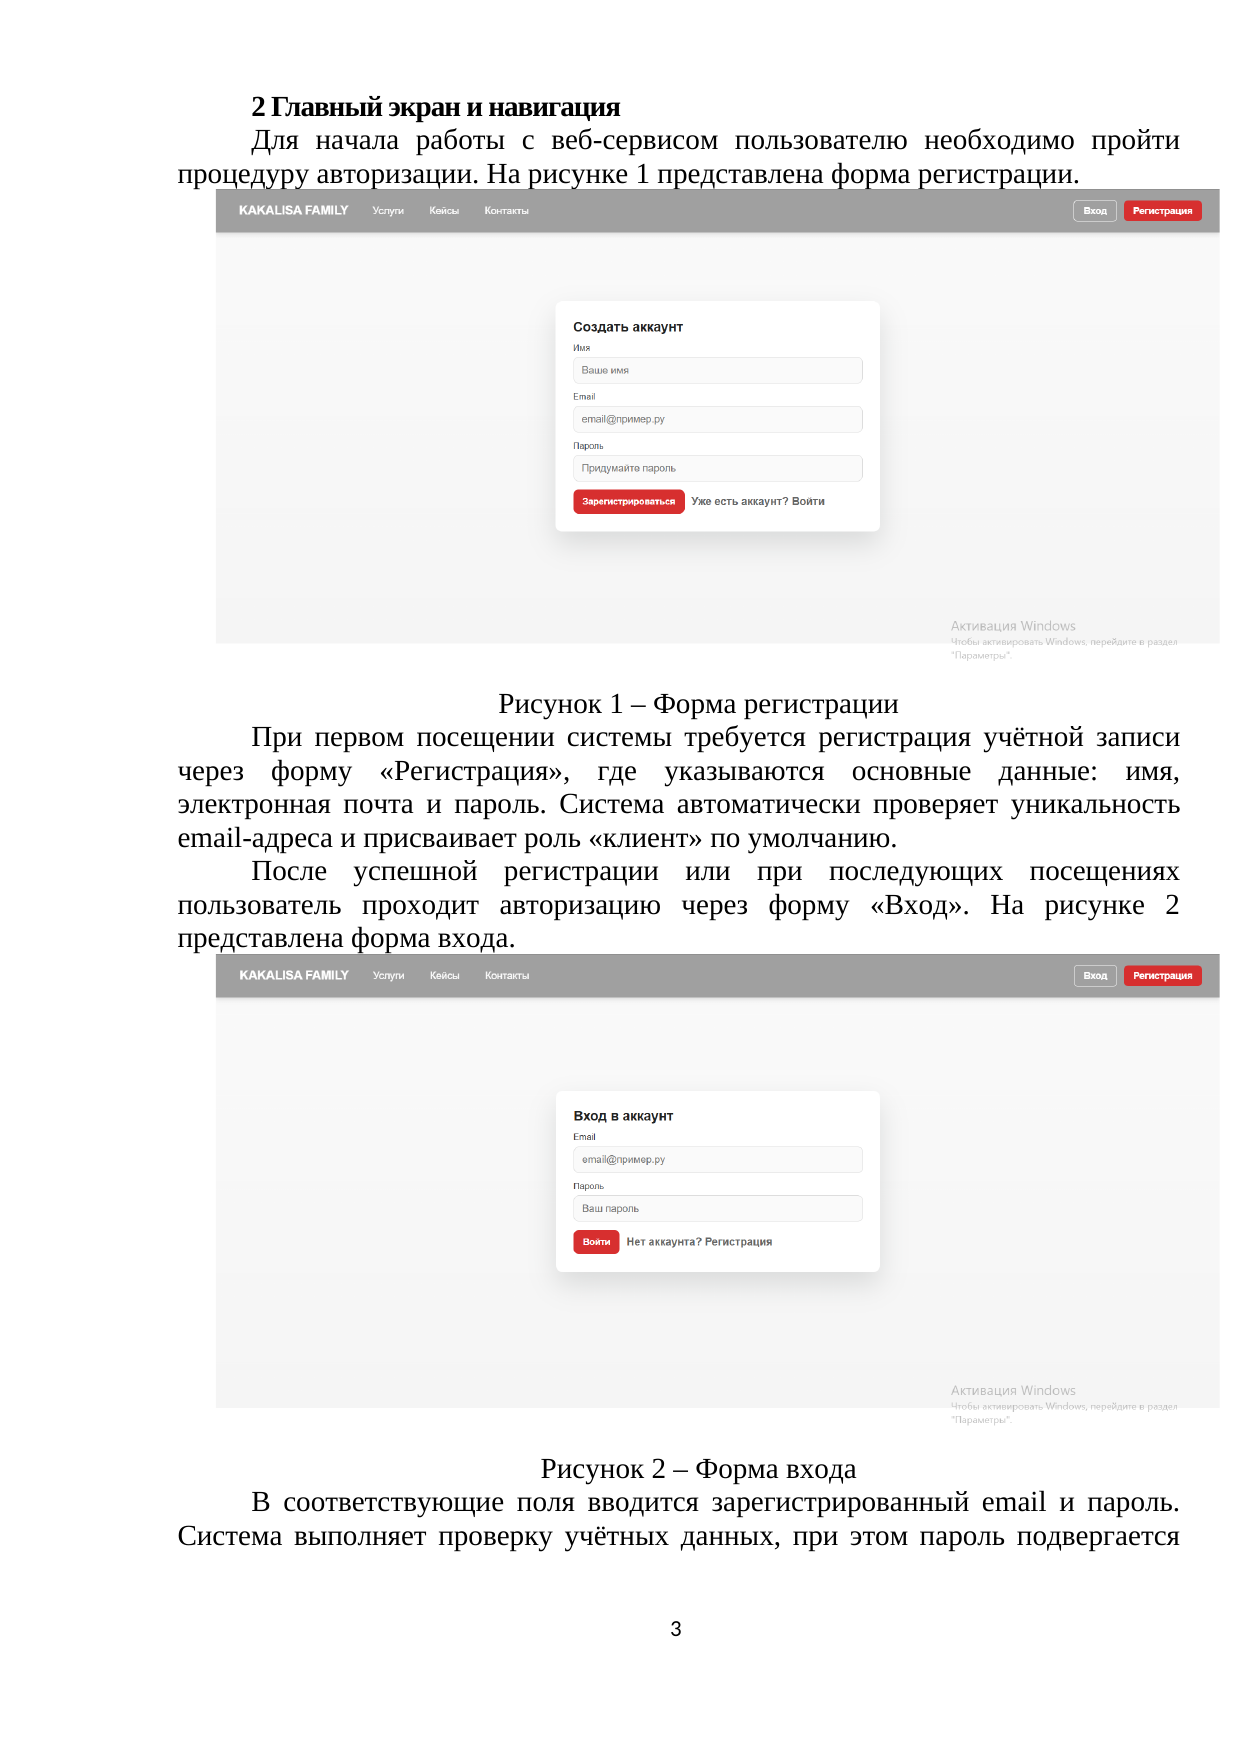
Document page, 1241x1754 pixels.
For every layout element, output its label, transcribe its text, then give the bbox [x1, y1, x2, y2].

title 2 Главный экран и навигация [177, 89, 1181, 122]
text При первом посещении системы требуется регистрация учётной записи через форму «Регистрация», где указываются основные данные: имя, электронная почта и пароль. Система автоматически проверяет уникальность email-адреса и присваивает роль «клиент» по умолчанию. [177, 719, 1181, 853]
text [177, 1484, 1181, 1552]
text Рисунок 1 – Форма регистрации [216, 686, 1181, 719]
text Для начала работы с веб-сервисом пользователю необходимо пройти процедуру авторизации. На рисунке 1 представлена форма регистрации. [177, 122, 1181, 189]
text После успешной регистрации или при последующих посещениях пользователь проходит авторизацию через форму «Вход». На рисунке 2 представлена форма входа. [177, 853, 1181, 954]
text Рисунок 2 – Форма входа [216, 1451, 1181, 1484]
picture [215, 954, 1220, 1451]
picture [215, 189, 1220, 686]
